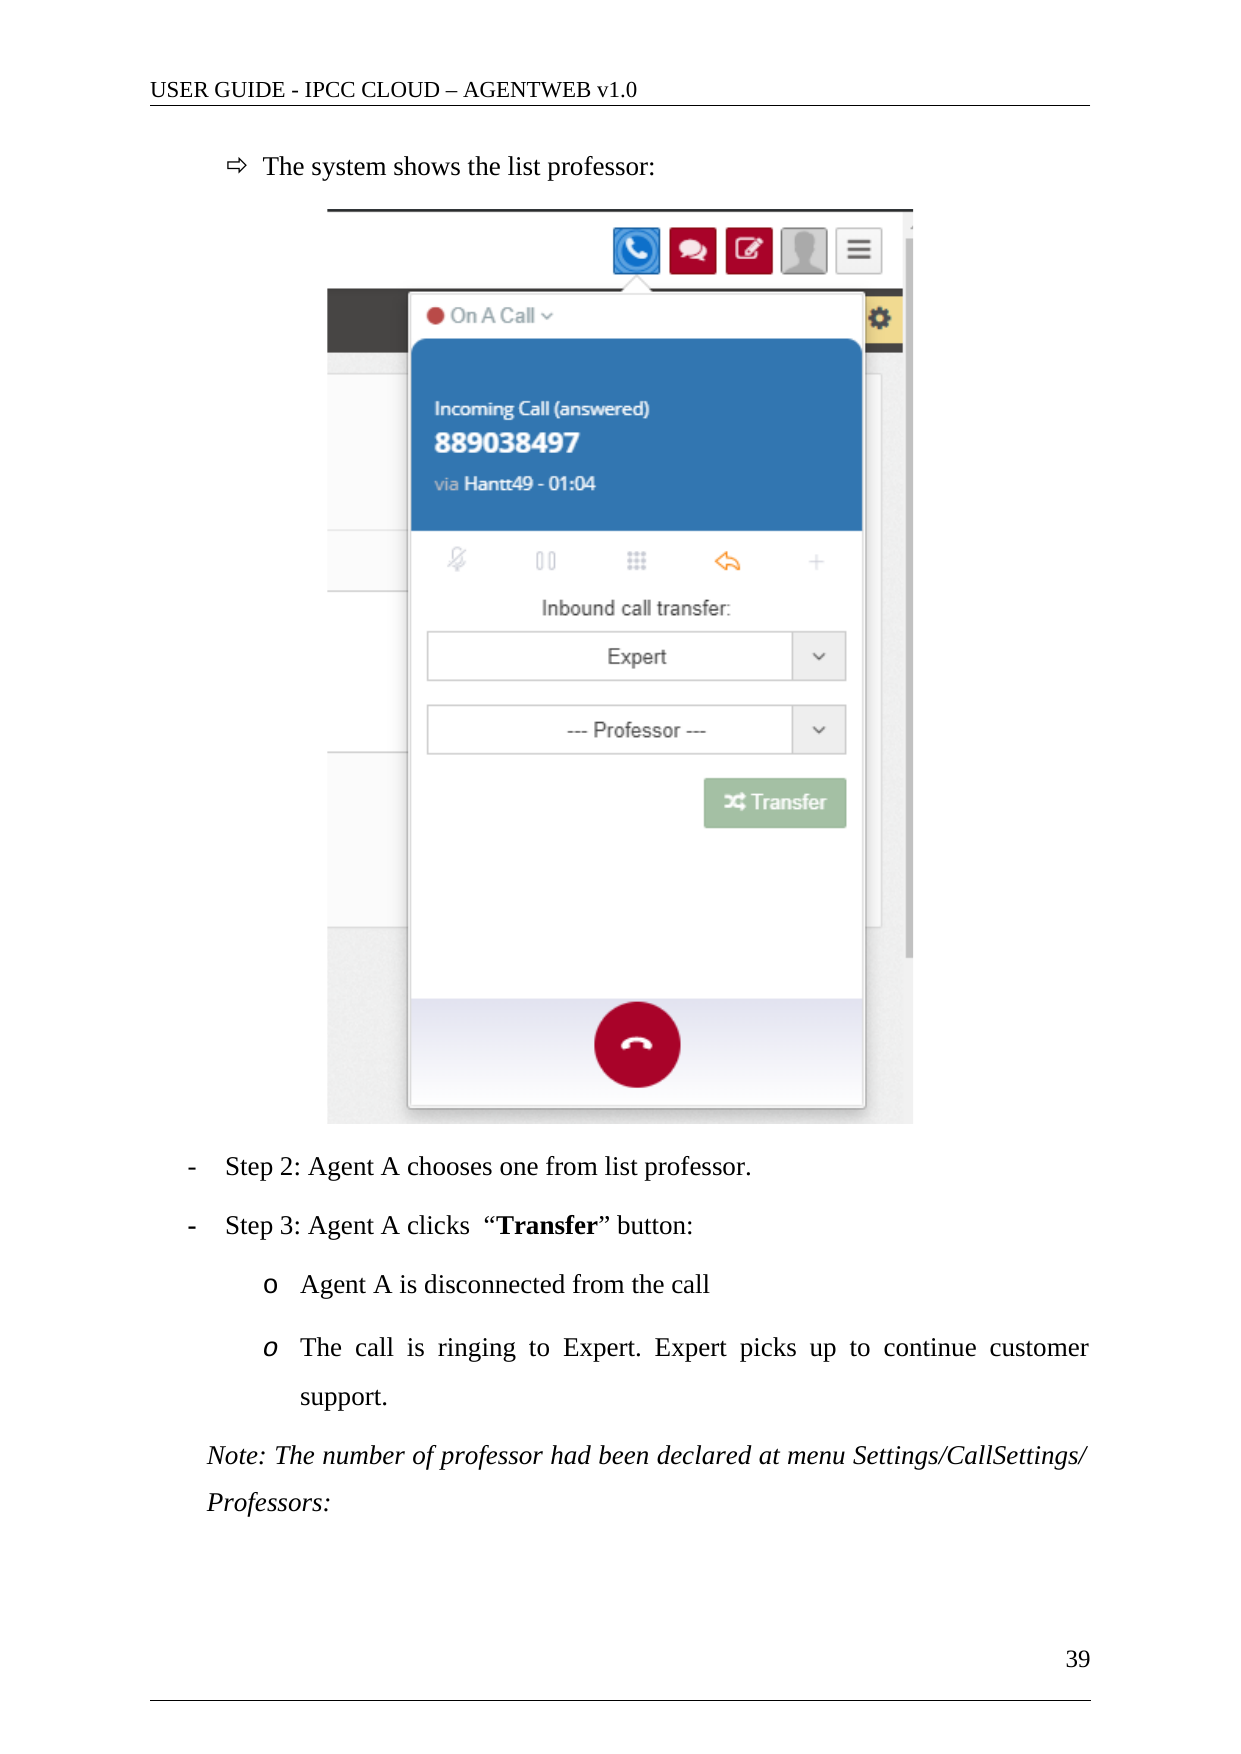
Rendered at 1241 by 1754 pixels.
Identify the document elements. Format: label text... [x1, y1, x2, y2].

list Step 2: Agent A chooses one from list professor. [187, 1150, 1090, 1181]
list Step 3: Agent A clicks “Transfer” button: [187, 1209, 1090, 1241]
list The call is ringing to Expert. Expert picks up to continue customer support. [262, 1331, 1090, 1411]
picture [327, 209, 914, 1124]
list Agent A is disconnected from the call [262, 1268, 1090, 1302]
text Note: The number of professor had been declared at menu Settings/CallSettings/ Professors: [207, 1439, 1090, 1517]
list The system shows the list professor: [225, 150, 1090, 181]
